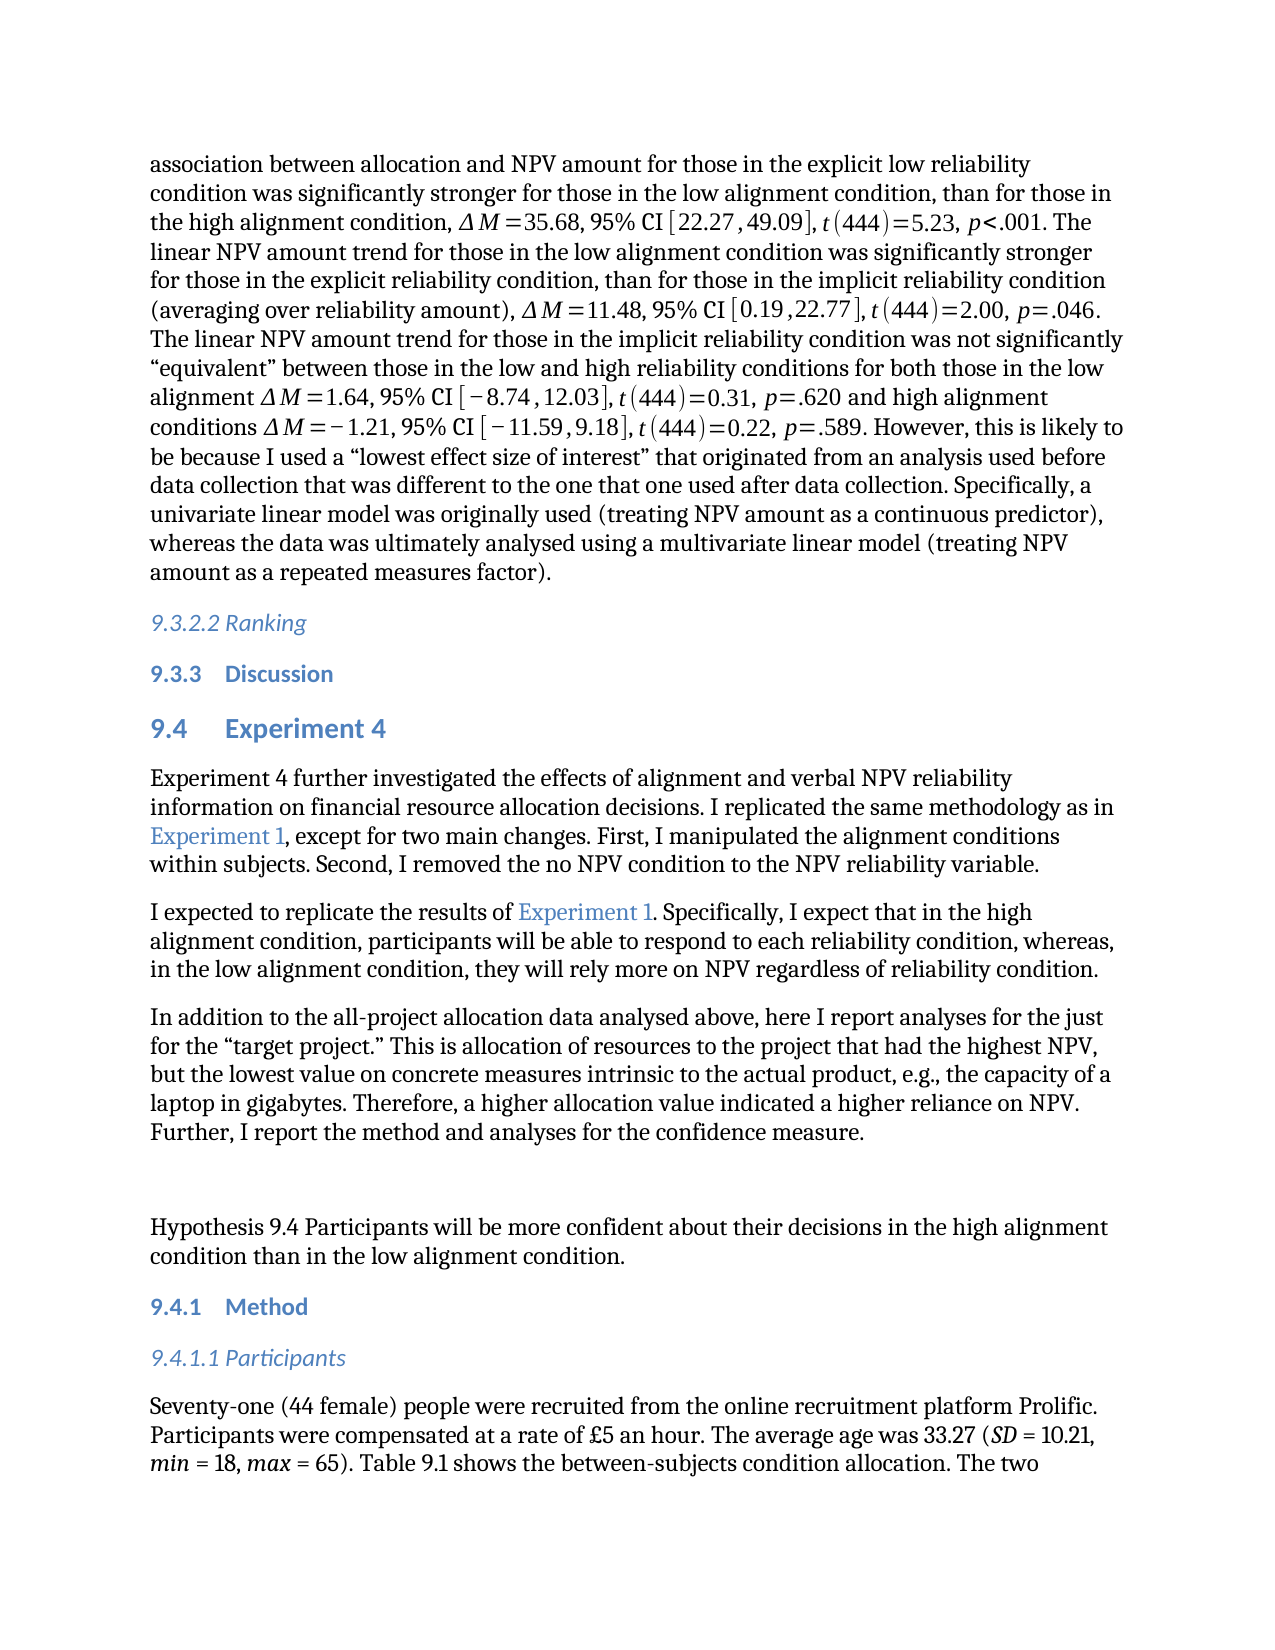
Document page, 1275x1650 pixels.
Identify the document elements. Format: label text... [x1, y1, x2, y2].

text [150, 150, 1125, 586]
text In addition to the all-project allocation data analysed above, here I report analyses for the just for the “target project.” This is allocation of resources to the project that had the highest NPV, but the lowest value on concrete measures intrinsic to the actual product, e.g., the capacity of a laptop in gigabytes. Therefore, a higher allocation value indicated a higher reliance on NPV. Further, I report the method and analyses for the confidence measure. [150, 1003, 1125, 1147]
subtitle 9.3.3 Discussion [150, 658, 1125, 689]
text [150, 1392, 1125, 1478]
subtitle 9.4.1.1 Participants [150, 1343, 1125, 1373]
subtitle 9.4 Experiment 4 [150, 710, 1125, 745]
subtitle 9.3.2.2 Ranking [150, 607, 1125, 638]
text Hypothesis 9.4 Participants will be more confident about their decisions in the high alignment condition than in the low alignment condition. [150, 1213, 1125, 1270]
subtitle 9.4.1 Method [150, 1291, 1125, 1322]
text I expected to replicate the results of Experiment 1. Specifically, I expect that in the high alignment condition, participants will be able to respond to each reliability condition, whereas, in the low alignment condition, they will rely more on NPV regardless of reliability condition. [150, 898, 1125, 984]
text Experiment 4 further investigated the effects of alignment and verbal NPV reliability information on financial resource allocation decisions. I replicated the same methodology as in Experiment 1, except for two main changes. First, I manipulated the alignment conditions within subjects. Second, I removed the no NPV condition to the NPV reliability variable. [150, 764, 1125, 879]
